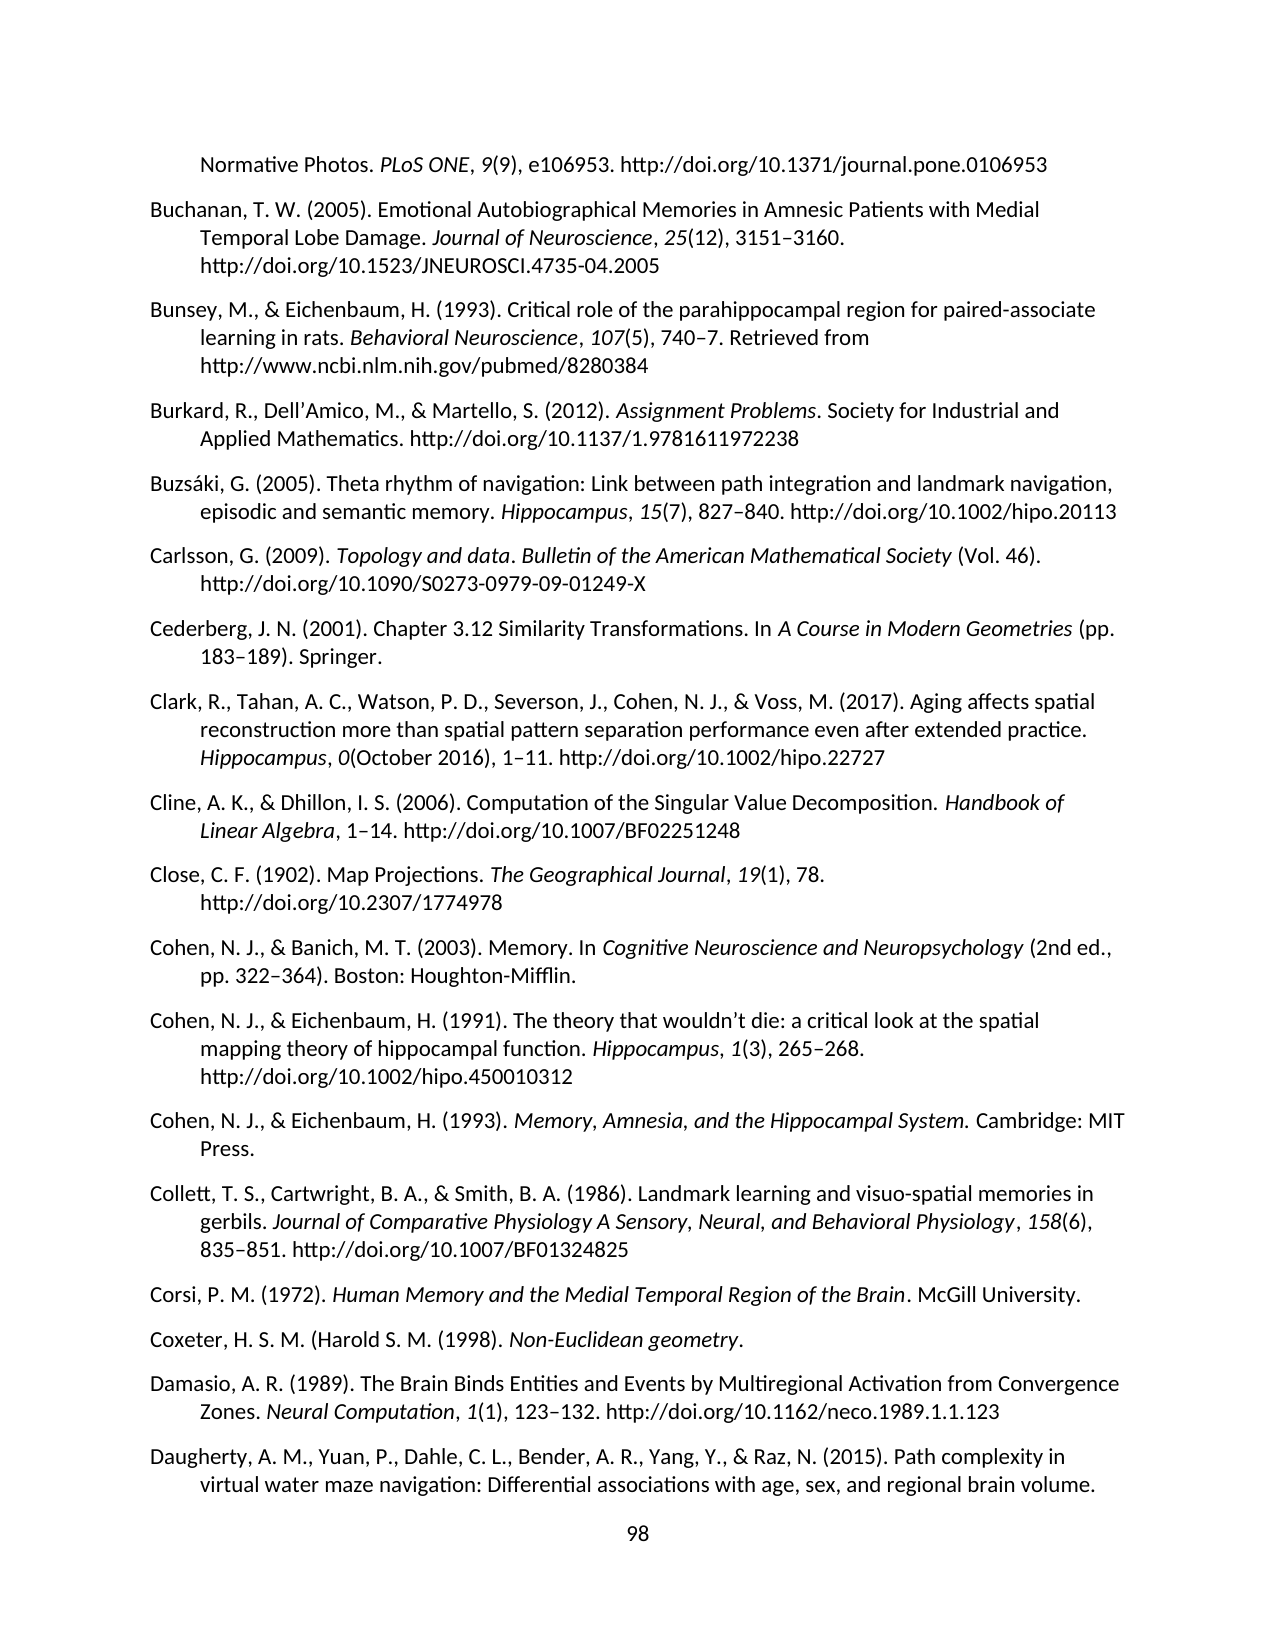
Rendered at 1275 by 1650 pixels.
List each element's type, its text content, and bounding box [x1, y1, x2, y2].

text Corsi, P. M. (1972). Human Memory and the Medial Temporal Region of the Brain. McGill University. [150, 1280, 1125, 1308]
text Collett, T. S., Cartwright, B. A., & Smith, B. A. (1986). Landmark learning and visuo-spatial memories in gerbils. Journal of Comparative Physiology A Sensory, Neural, and Behavioral Physiology, 158(6), 835–851. http://doi.org/10.1007/BF01324825 [150, 1179, 1125, 1263]
text Carlsson, G. (2009). Topology and data. Bulletin of the American Mathematical Society (Vol. 46). http://doi.org/10.1090/S0273-0979-09-01249-X [150, 542, 1125, 598]
text Cederberg, J. N. (2001). Chapter 3.12 Similarity Transformations. In A Course in Modern Geometries (pp. 183–189). Springer. [150, 614, 1125, 670]
text Damasio, A. R. (1989). The Brain Binds Entities and Events by Multiregional Activation from Convergence Zones. Neural Computation, 1(1), 123–132. http://doi.org/10.1162/neco.1989.1.1.123 [150, 1369, 1125, 1425]
text Close, C. F. (1902). Map Projections. The Geographical Journal, 19(1), 78. http://doi.org/10.2307/1774978 [150, 860, 1125, 916]
text Buzsáki, G. (2005). Theta rhythm of navigation: Link between path integration and landmark navigation, episodic and semantic memory. Hippocampus, 15(7), 827–840. http://doi.org/10.1002/hipo.20113 [150, 469, 1125, 525]
text Buchanan, T. W. (2005). Emotional Autobiographical Memories in Amnesic Patients with Medial Temporal Lobe Damage. Journal of Neuroscience, 25(12), 3151–3160. http://doi.org/10.1523/JNEUROSCI.4735-04.2005 [150, 195, 1125, 279]
text Bunsey, M., & Eichenbaum, H. (1993). Critical role of the parahippocampal region for paired-associate learning in rats. Behavioral Neuroscience, 107(5), 740–7. Retrieved from http://www.ncbi.nlm.nih.gov/pubmed/8280384 [150, 295, 1125, 379]
text Clark, R., Tahan, A. C., Watson, P. D., Severson, J., Cohen, N. J., & Voss, M. (2017). Aging affects spatial reconstruction more than spatial pattern separation performance even after extended practice. Hippocampus, 0(October 2016), 1–11. http://doi.org/10.1002/hipo.22727 [150, 687, 1125, 771]
text Cohen, N. J., & Banich, M. T. (2003). Memory. In Cognitive Neuroscience and Neuropsychology (2nd ed., pp. 322–364). Boston: Houghton-Mifflin. [150, 933, 1125, 989]
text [150, 150, 1125, 178]
text Cline, A. K., & Dhillon, I. S. (2006). Computation of the Singular Value Decomposition. Handbook of Linear Algebra, 1–14. http://doi.org/10.1007/BF02251248 [150, 788, 1125, 844]
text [150, 1442, 1125, 1498]
text Coxeter, H. S. M. (Harold S. M. (1998). Non-Euclidean geometry. [150, 1325, 1125, 1353]
text Burkard, R., Dell’Amico, M., & Martello, S. (2012). Assignment Problems. Society for Industrial and Applied Mathematics. http://doi.org/10.1137/1.9781611972238 [150, 396, 1125, 452]
text Cohen, N. J., & Eichenbaum, H. (1991). The theory that wouldn’t die: a critical look at the spatial mapping theory of hippocampal function. Hippocampus, 1(3), 265–268. http://doi.org/10.1002/hipo.450010312 [150, 1006, 1125, 1090]
text Cohen, N. J., & Eichenbaum, H. (1993). Memory, Amnesia, and the Hippocampal System. Cambridge: MIT Press. [150, 1107, 1125, 1163]
